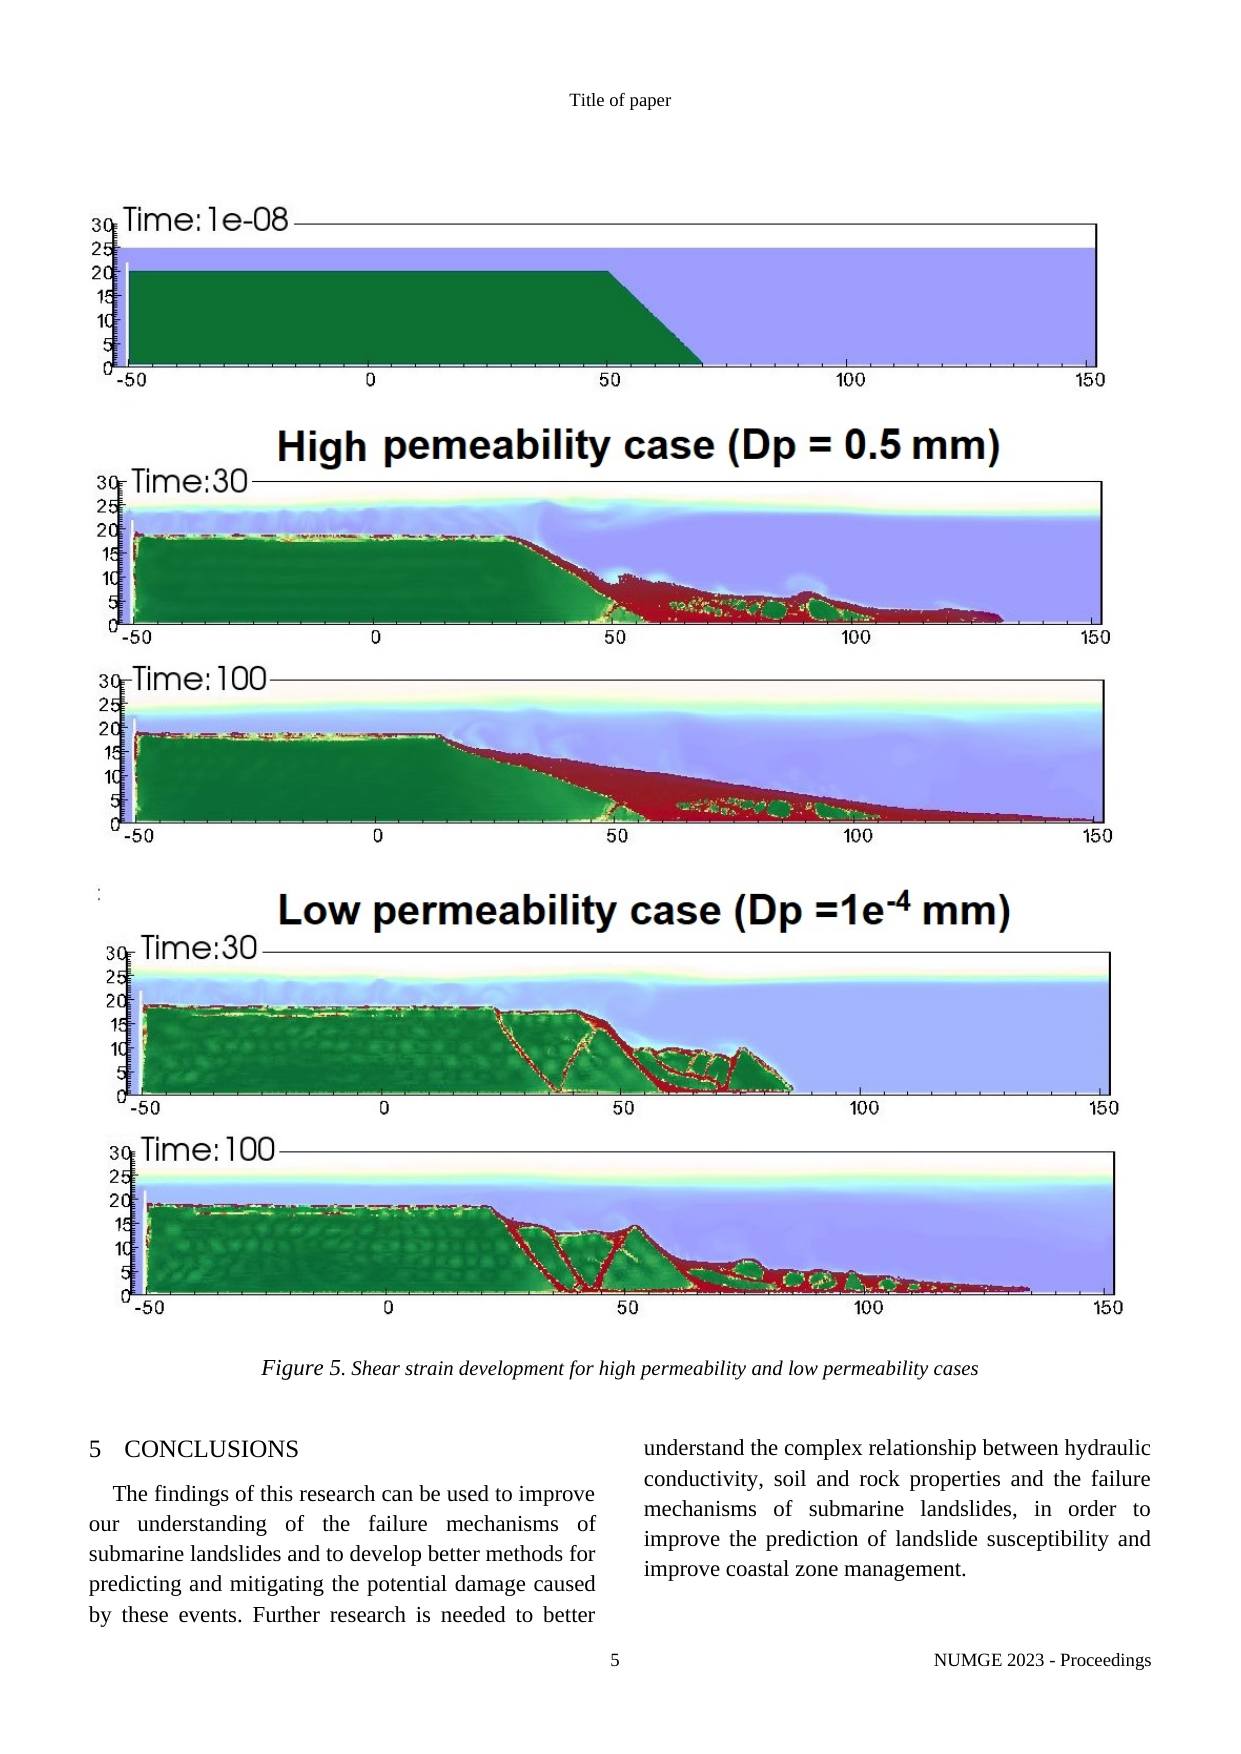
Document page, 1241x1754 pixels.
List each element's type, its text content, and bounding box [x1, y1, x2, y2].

picture [88, 192, 1152, 1330]
text The findings of this research can be used to improve our understanding of the failure mechanisms of submarine landslides and to develop better methods for predicting and mitigating the potential damage caused by these events. Further research is needed to better understand the complex relationship between hydraulic conductivity, soil and rock properties and the failure mechanisms of submarine landslides, in order to improve the prediction of landslide susceptibility and improve coastal zone management. [89, 1480, 596, 1627]
subtitle ConCLUSIONS [89, 1434, 596, 1463]
text The findings of this research can be used to improve our understanding of the failure mechanisms of submarine landslides and to develop better methods for predicting and mitigating the potential damage caused by these events. Further research is needed to better understand the complex relationship between hydraulic conductivity, soil and rock properties and the failure mechanisms of submarine landslides, in order to improve the prediction of landslide susceptibility and improve coastal zone management. [644, 1434, 1152, 1582]
